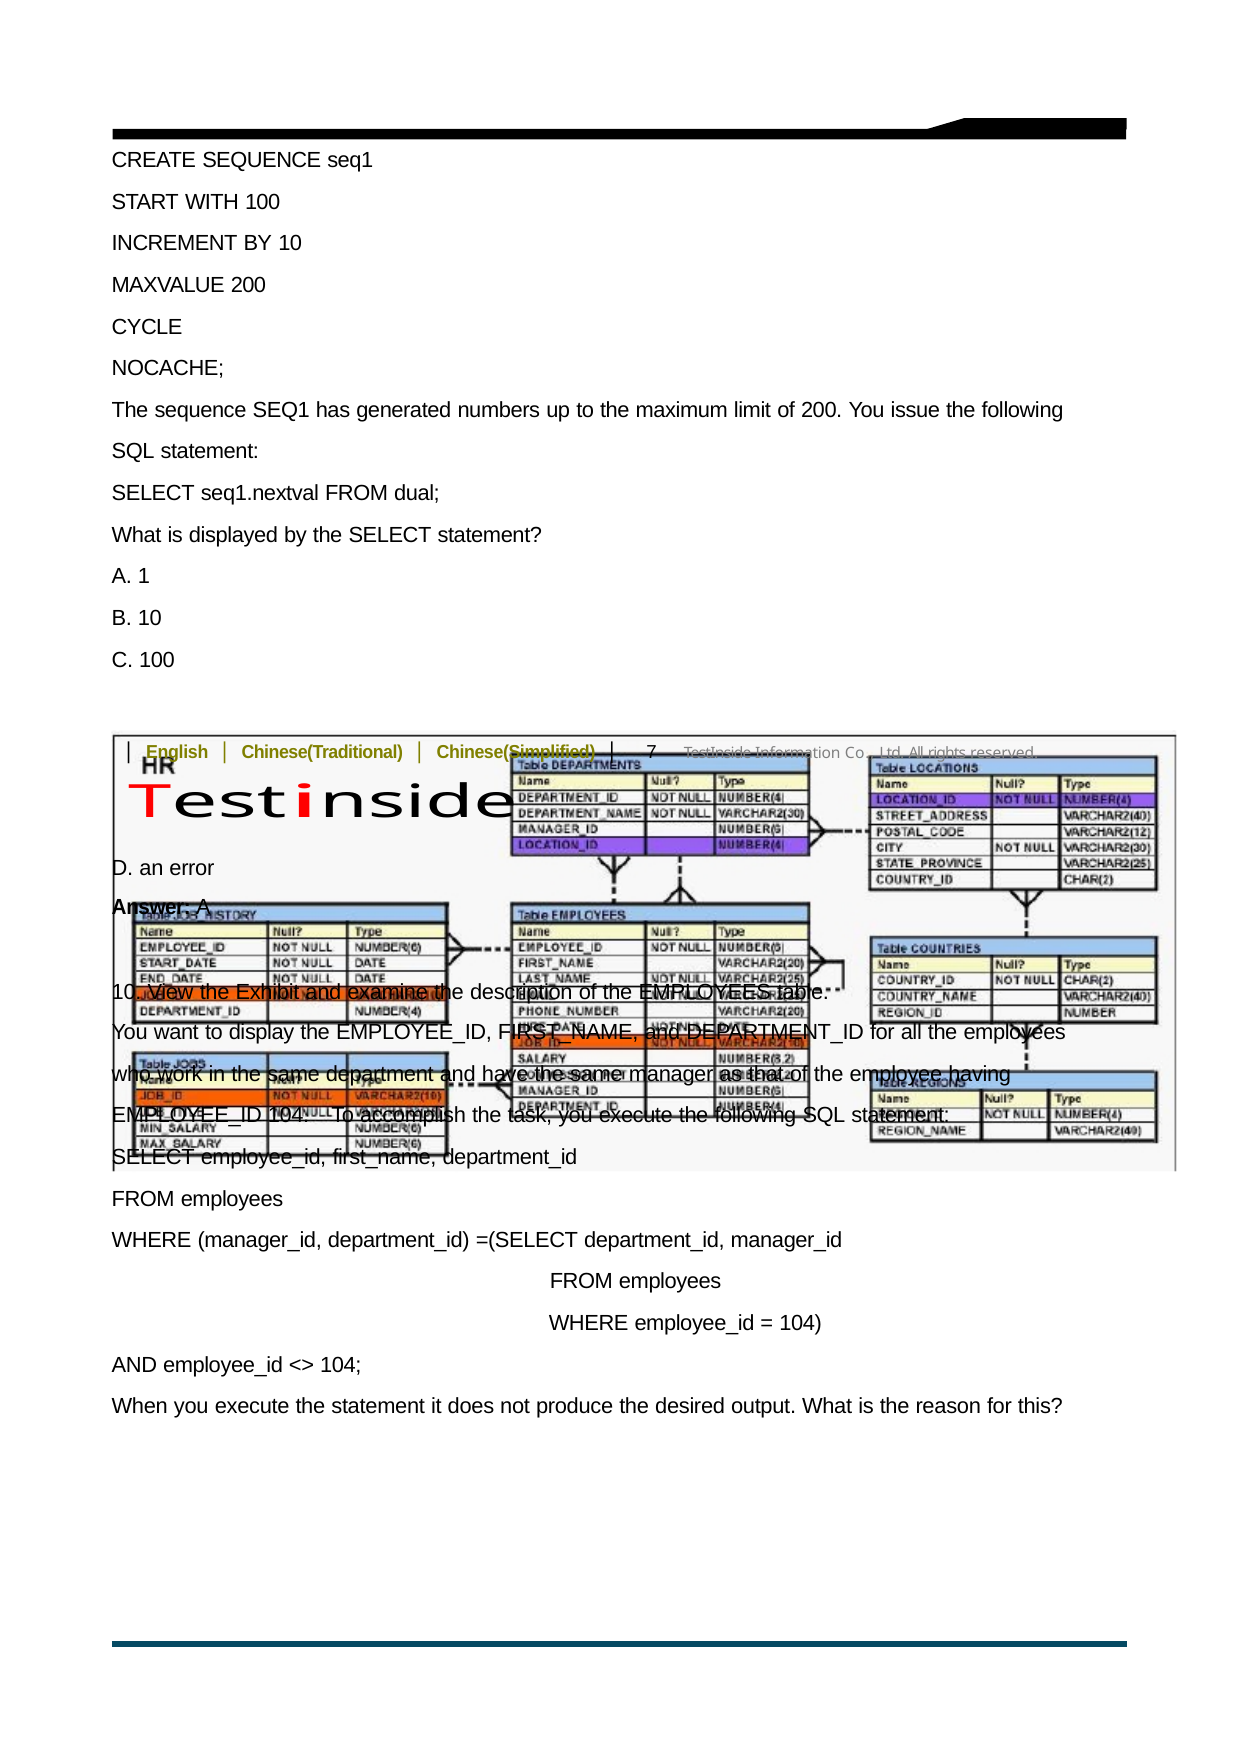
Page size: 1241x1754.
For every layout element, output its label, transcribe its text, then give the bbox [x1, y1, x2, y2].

text SQL statement: [111, 426, 1172, 467]
text Test inside [111, 784, 1172, 826]
text EMPLOYEE_ID 104. To accomplish the task, you execute the following SQL statement: [111, 1089, 1172, 1131]
text who work in the same department and have the same manager as that of the employee having [111, 1047, 1172, 1089]
text | English | Chinese(Traditional) | Chinese(Simplified) | ­ 7 ­ TestInside Information Co., Ltd. All rights reserved. [111, 726, 1172, 767]
text FROM employees [111, 1256, 1172, 1297]
text SELECT employee_id, first_name, department_id [111, 1131, 1172, 1172]
text INCREMENT BY 10 [111, 217, 1172, 259]
text The sequence SEQ1 has generated numbers up to the maximum limit of 200. You issue the following [111, 384, 1172, 426]
text Answer: A [111, 881, 1172, 922]
text WHERE (manager_id, department_id) =(SELECT department_id, manager_id [111, 1214, 1172, 1256]
text CREATE SEQUENCE seq1 [111, 134, 1172, 176]
picture [110, 729, 1178, 1173]
text A. 1 [111, 551, 1172, 592]
text FROM employees [111, 1172, 1172, 1214]
text D. an error [111, 851, 1172, 881]
text SELECT seq1.nextval FROM dual; [111, 467, 1172, 509]
text START WITH 100 [111, 176, 1172, 217]
text CYCLE [111, 301, 1172, 342]
text C. 100 [111, 634, 1172, 676]
text AND employee_id <> 104; [111, 1339, 1172, 1381]
text What is displayed by the SELECT statement? [111, 509, 1172, 551]
text When you execute the statement it does not produce the desired output. What is the reason for this? [111, 1381, 1172, 1422]
text You want to display the EMPLOYEE_ID, FIRST_NAME, and DEPARTMENT_ID for all the employees [111, 1006, 1172, 1047]
text B. 10 [111, 592, 1172, 634]
text WHERE employee_id = 104) [111, 1297, 1172, 1339]
text 10. View the Exhibit and examine the description of the EMPLOYEES table. [111, 972, 1172, 1006]
text MAXVALUE 200 [111, 259, 1172, 301]
text NOCACHE; [111, 342, 1172, 384]
